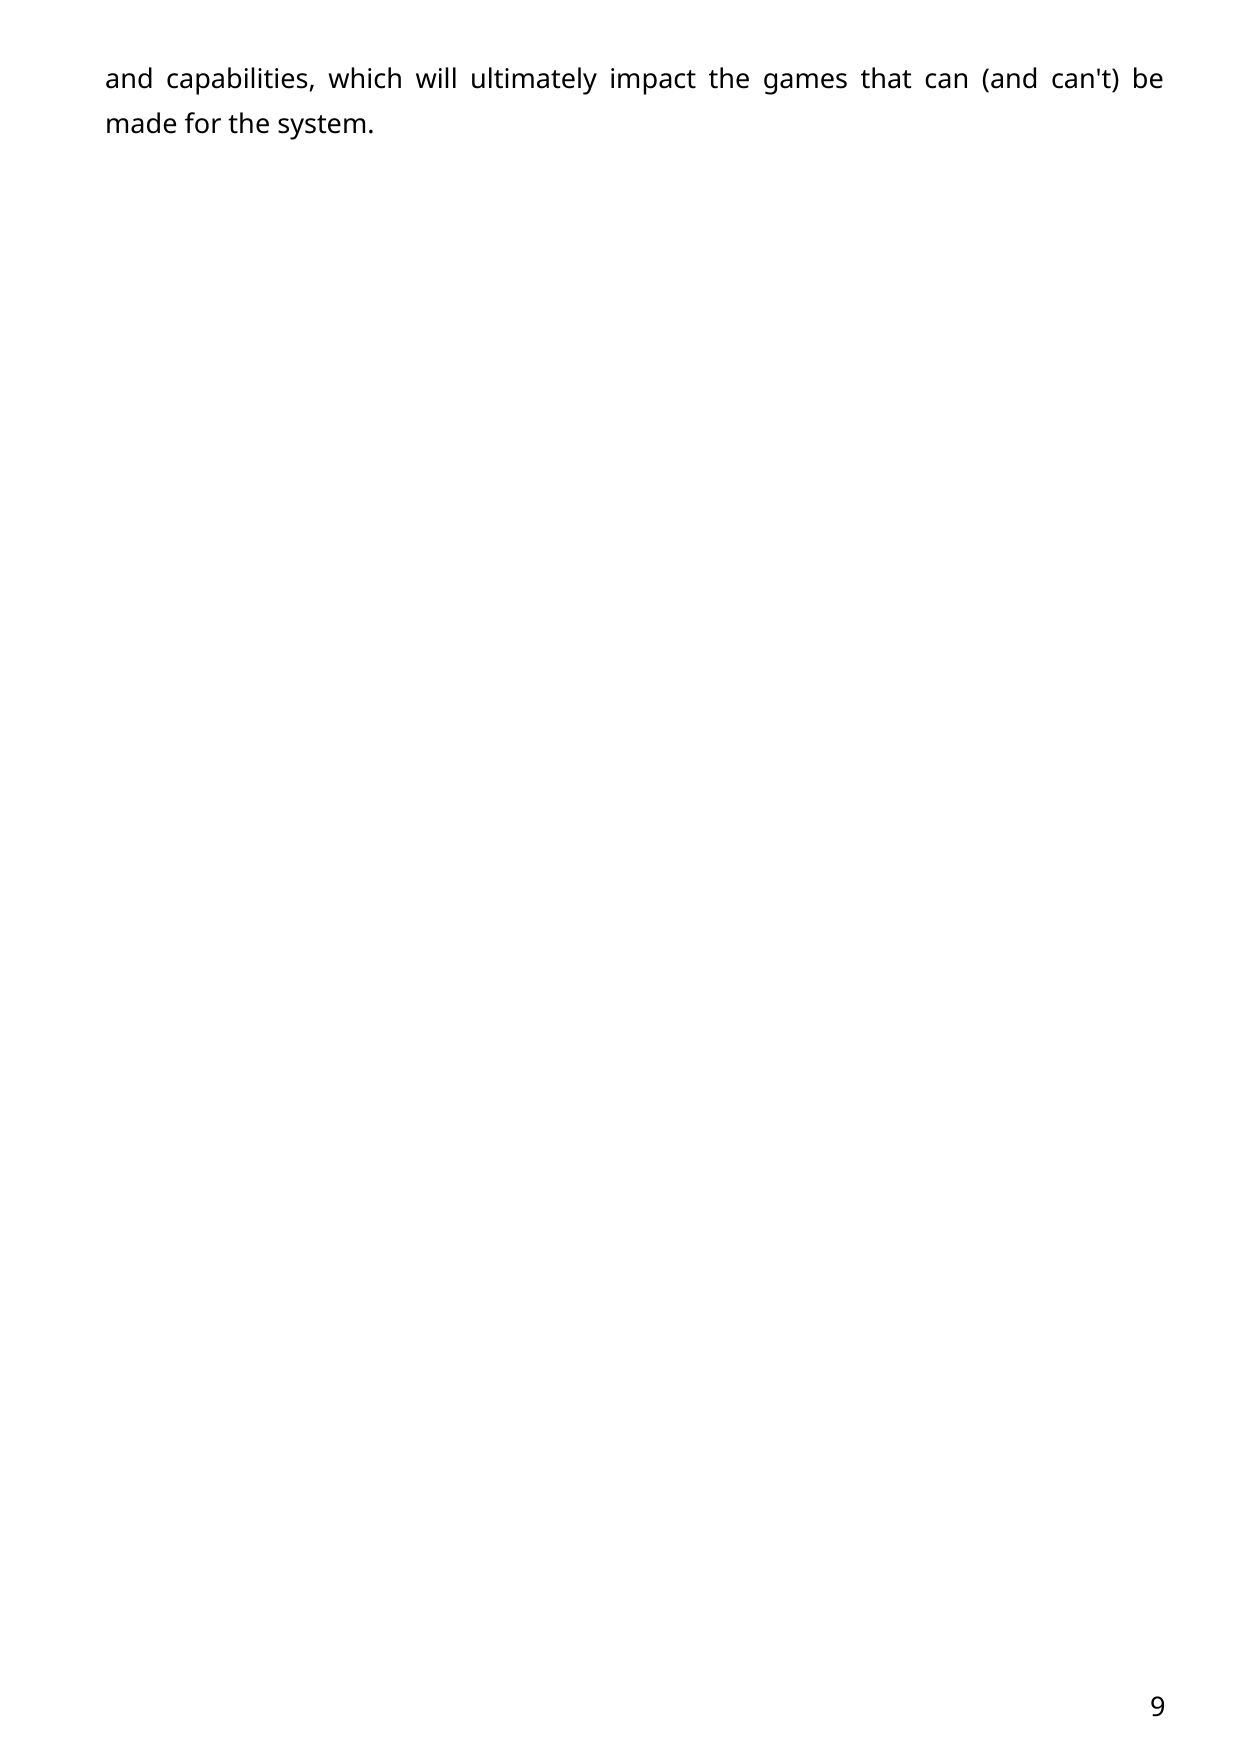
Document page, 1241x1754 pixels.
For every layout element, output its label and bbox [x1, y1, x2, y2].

text [105, 60, 1165, 141]
